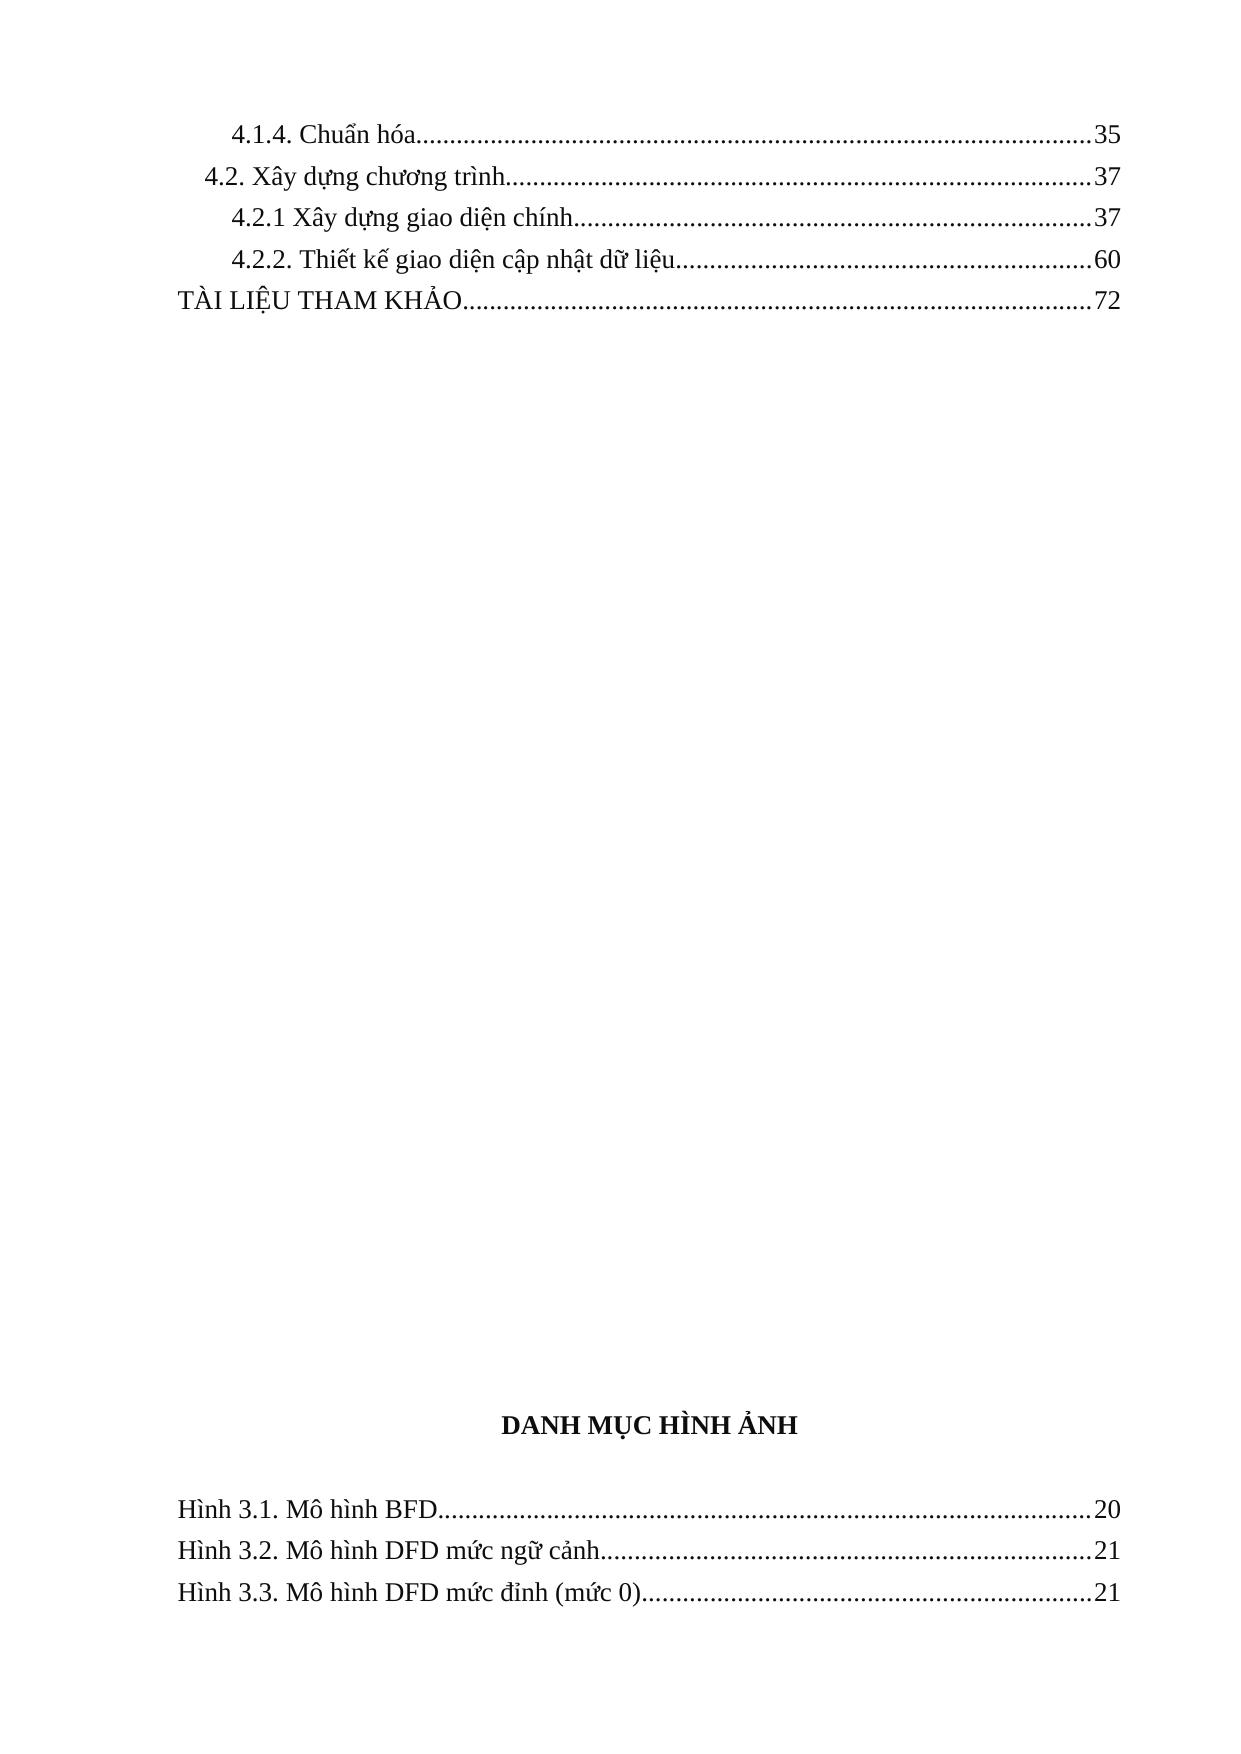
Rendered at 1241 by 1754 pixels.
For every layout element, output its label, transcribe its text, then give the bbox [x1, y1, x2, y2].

text Hình 3.1. Mô hình BFD 20 [177, 1493, 1122, 1524]
text Hình 3.3. Mô hình DFD mức đỉnh (mức 0) 21 [177, 1576, 1122, 1607]
text DANH MỤC HÌNH ẢNH [177, 1409, 1122, 1441]
text Hình 3.2. Mô hình DFD mức ngữ cảnh 21 [177, 1534, 1122, 1566]
